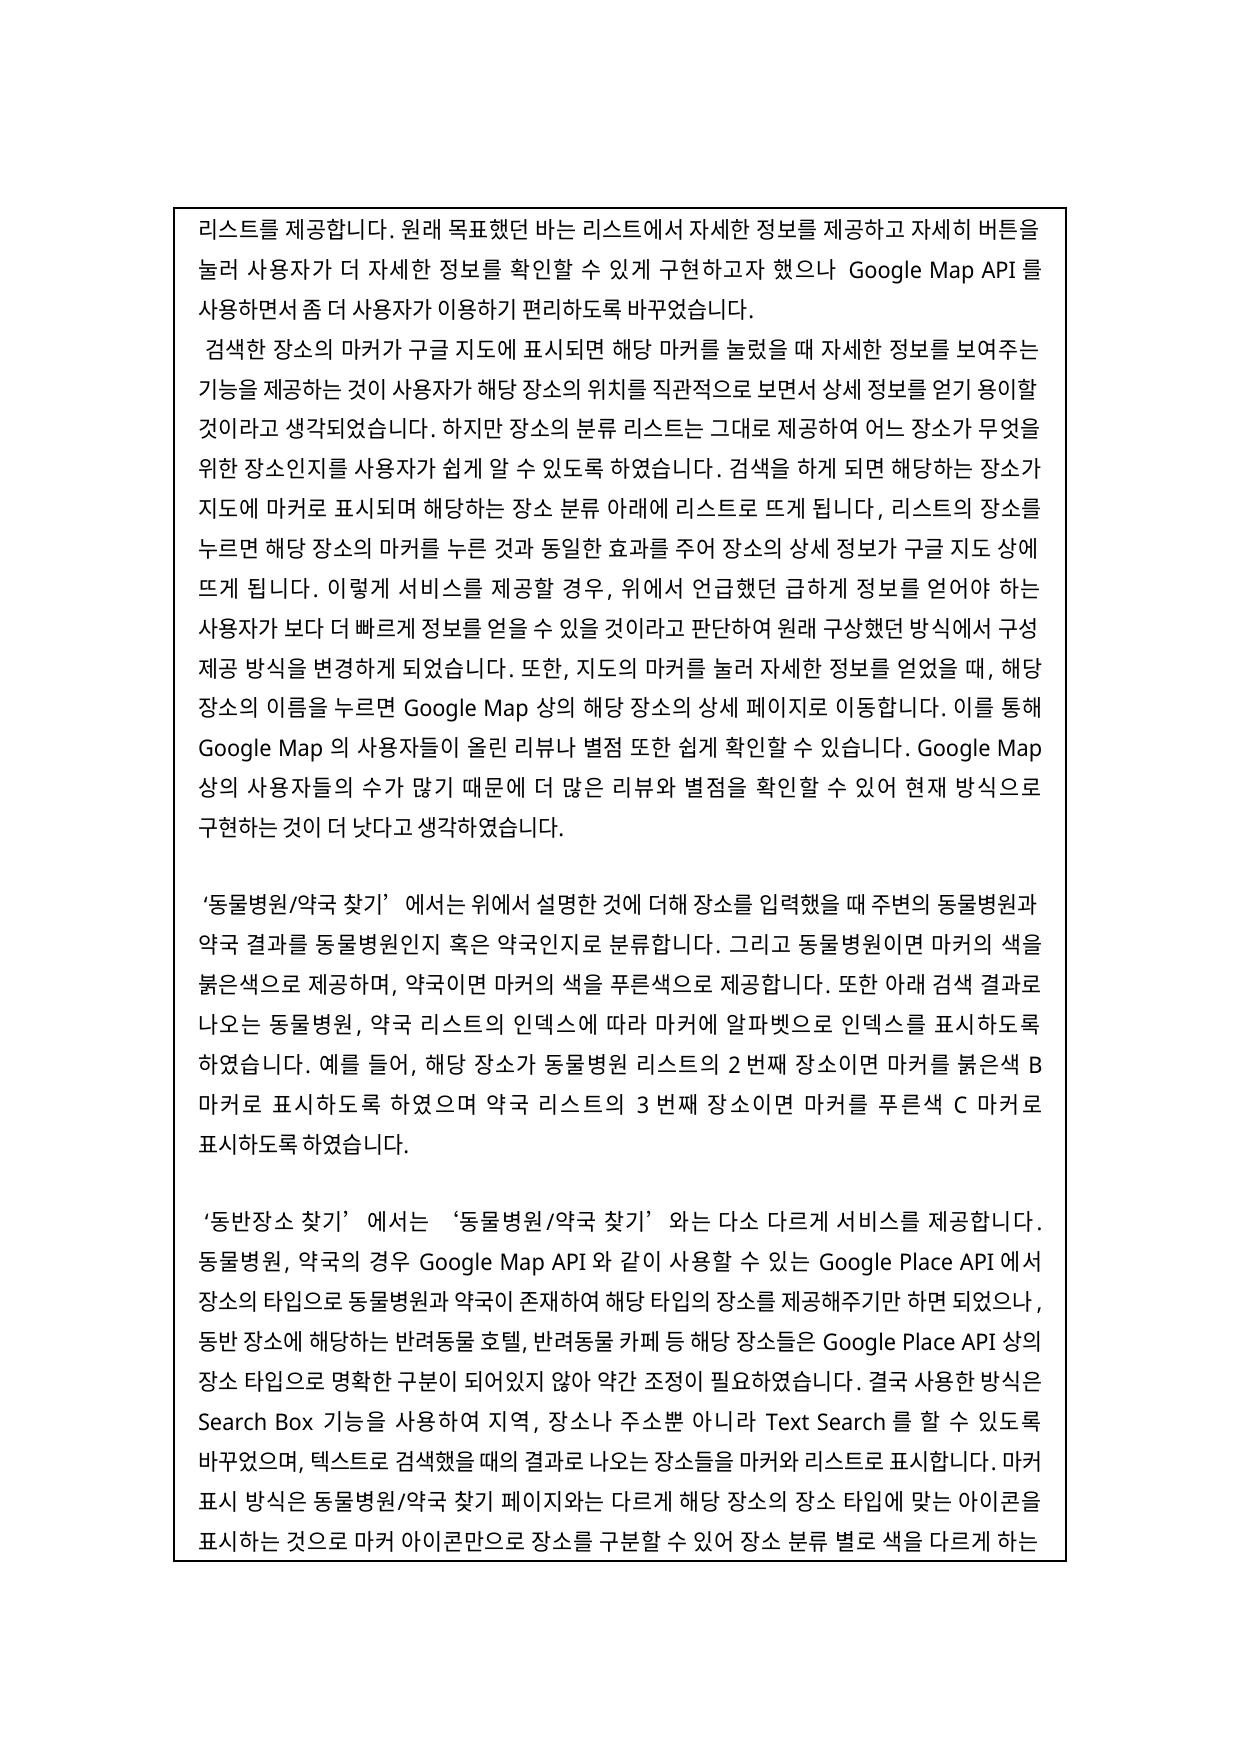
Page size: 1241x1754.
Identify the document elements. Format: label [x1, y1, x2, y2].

table_cell [175, 209, 1065, 1559]
